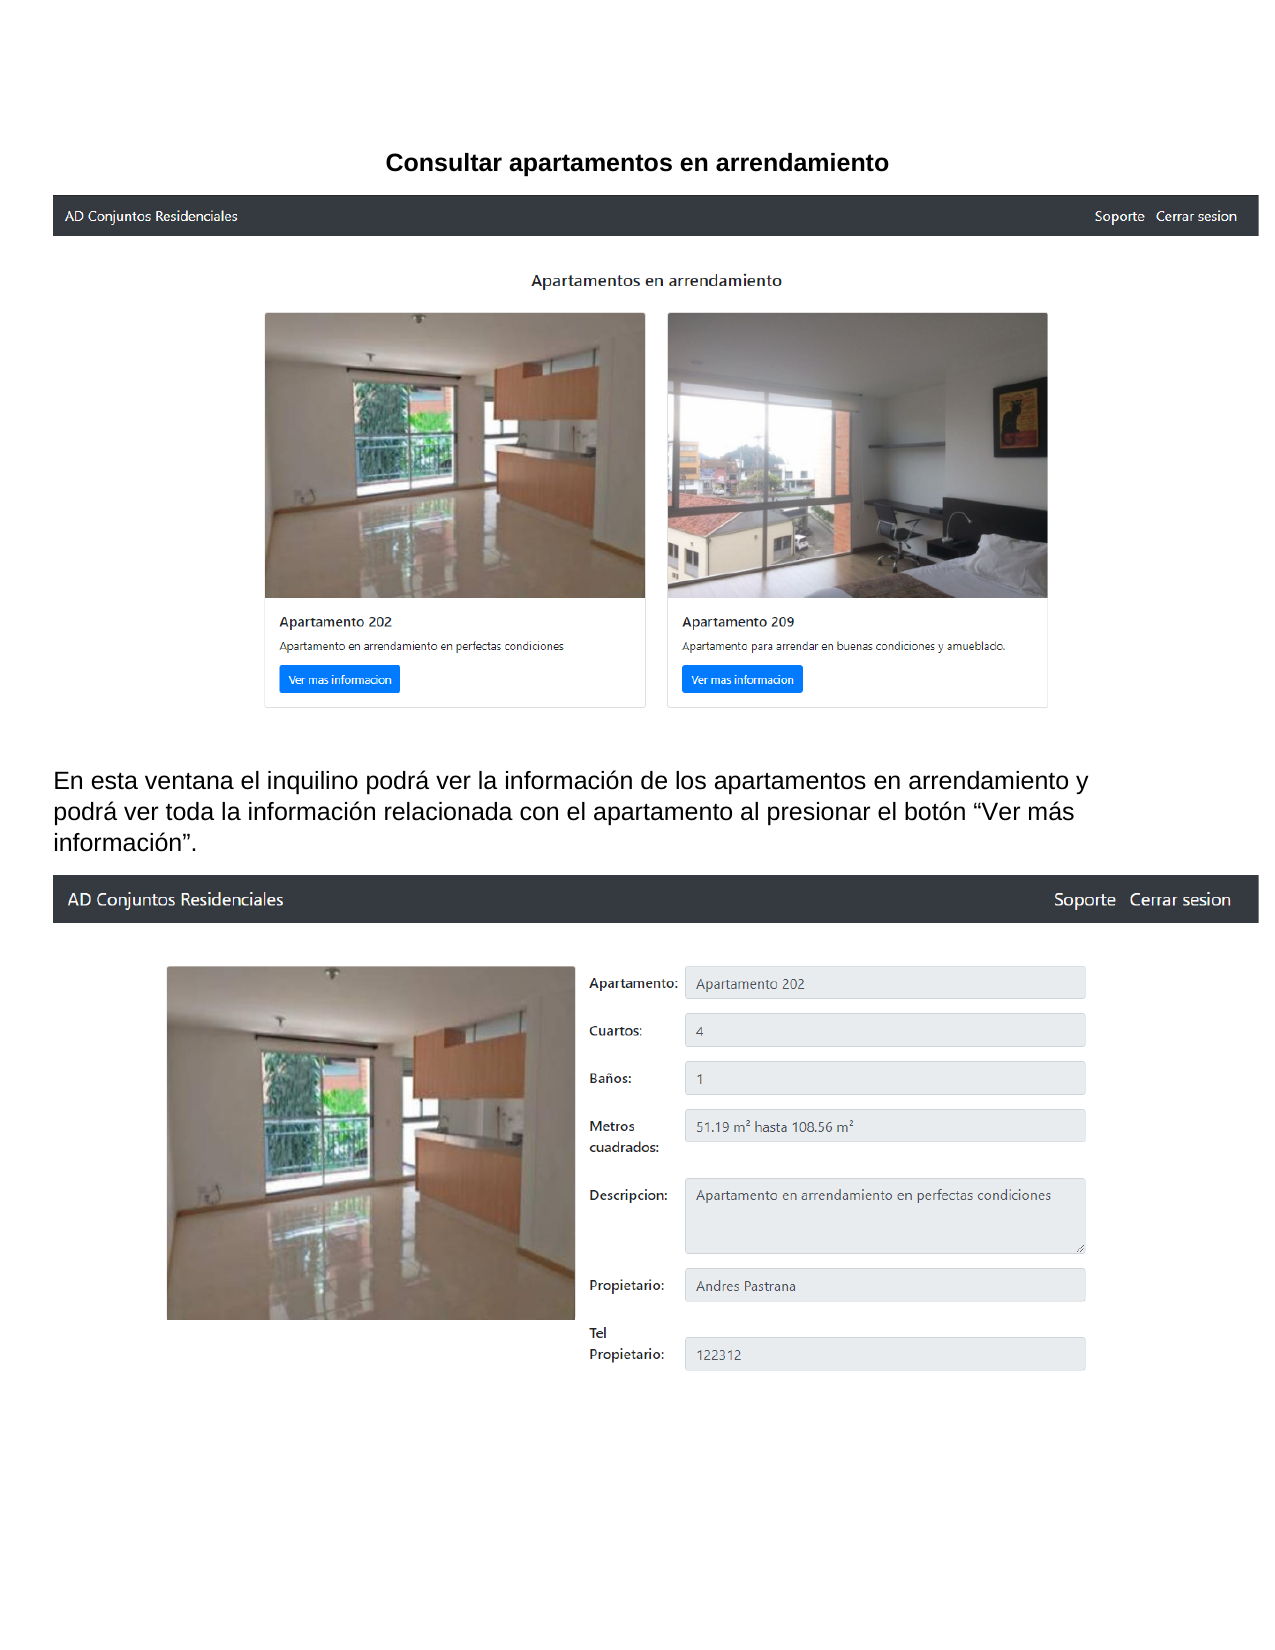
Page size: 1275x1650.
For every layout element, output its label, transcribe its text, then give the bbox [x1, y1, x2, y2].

text En esta ventana el inquilino podrá ver la información de los apartamentos en arrendamiento y podrá ver toda la información relacionada con el apartamento al presionar el botón “Ver más información”. [53, 766, 1098, 857]
picture [53, 195, 1259, 747]
text Consultar apartamentos en arrendamiento [177, 148, 1098, 176]
picture [53, 875, 1259, 1424]
